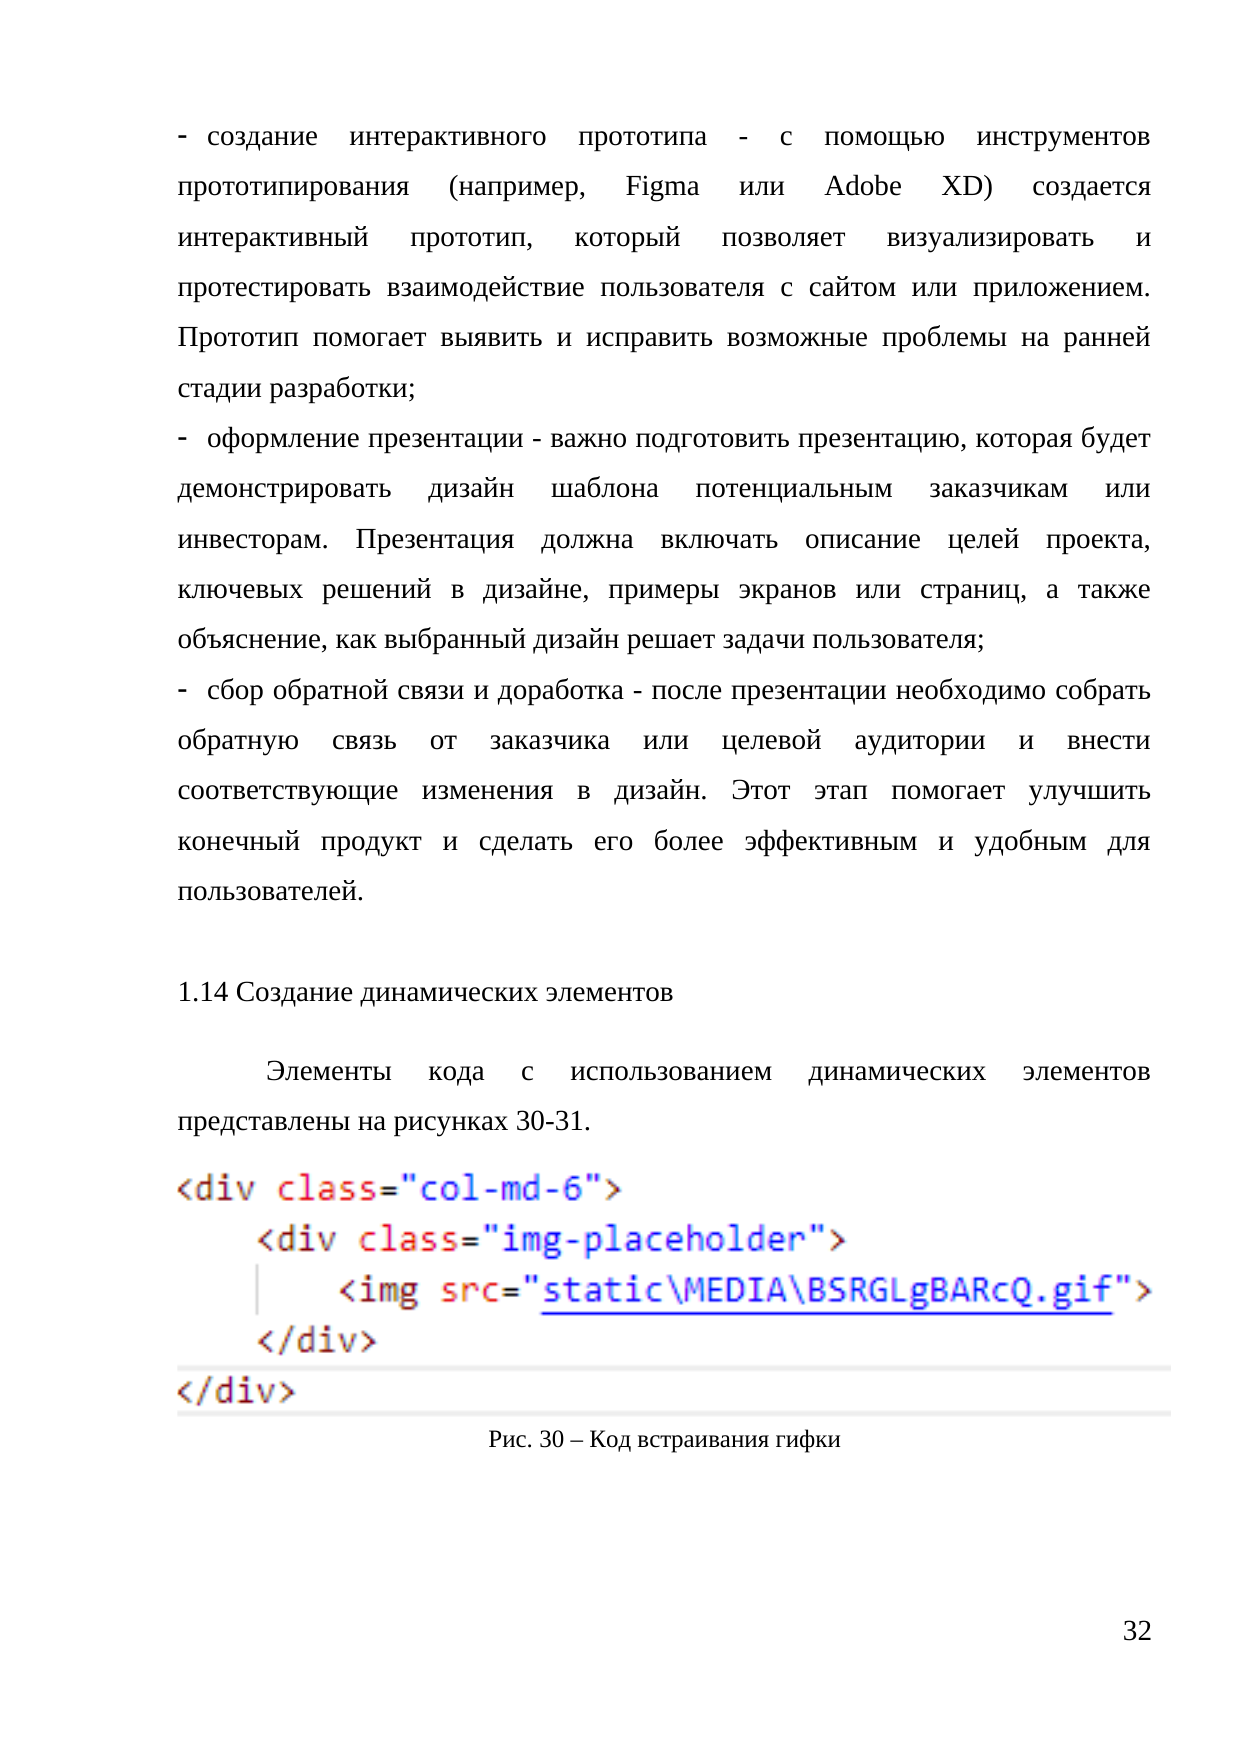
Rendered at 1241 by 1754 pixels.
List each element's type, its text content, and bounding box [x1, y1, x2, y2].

text Элементы кода с использованием динамических элементов представлены на рисунках 30-31. [177, 1053, 1152, 1137]
picture [177, 1153, 1171, 1425]
text оформление презентации - важно подготовить презентацию, которая будет демонстрировать дизайн шаблона потенциальным заказчикам или инвесторам. Презентация должна включать описание целей проекта, ключевых решений в дизайне, примеры экранов или страниц, а также объяснение, как выбранный дизайн решает задачи пользователя; [177, 420, 1152, 655]
text Рис. 30 – Код встраивания гифки [177, 1425, 1152, 1453]
subtitle 1.14 Создание динамических элементов [177, 974, 1152, 1007]
text создание интерактивного прототипа - с помощью инструментов прототипирования (например, Figma или Adobe XD) создается интерактивный прототип, который позволяет визуализировать и протестировать взаимодействие пользователя с сайтом или приложением. Прототип помогает выявить и исправить возможные проблемы на ранней стадии разработки; [177, 118, 1152, 403]
text сбор обратной связи и доработка - после презентации необходимо собрать обратную связь от заказчика или целевой аудитории и внести соответствующие изменения в дизайн. Этот этап помогает улучшить конечный продукт и сделать его более эффективным и удобным для пользователей. [177, 672, 1152, 907]
